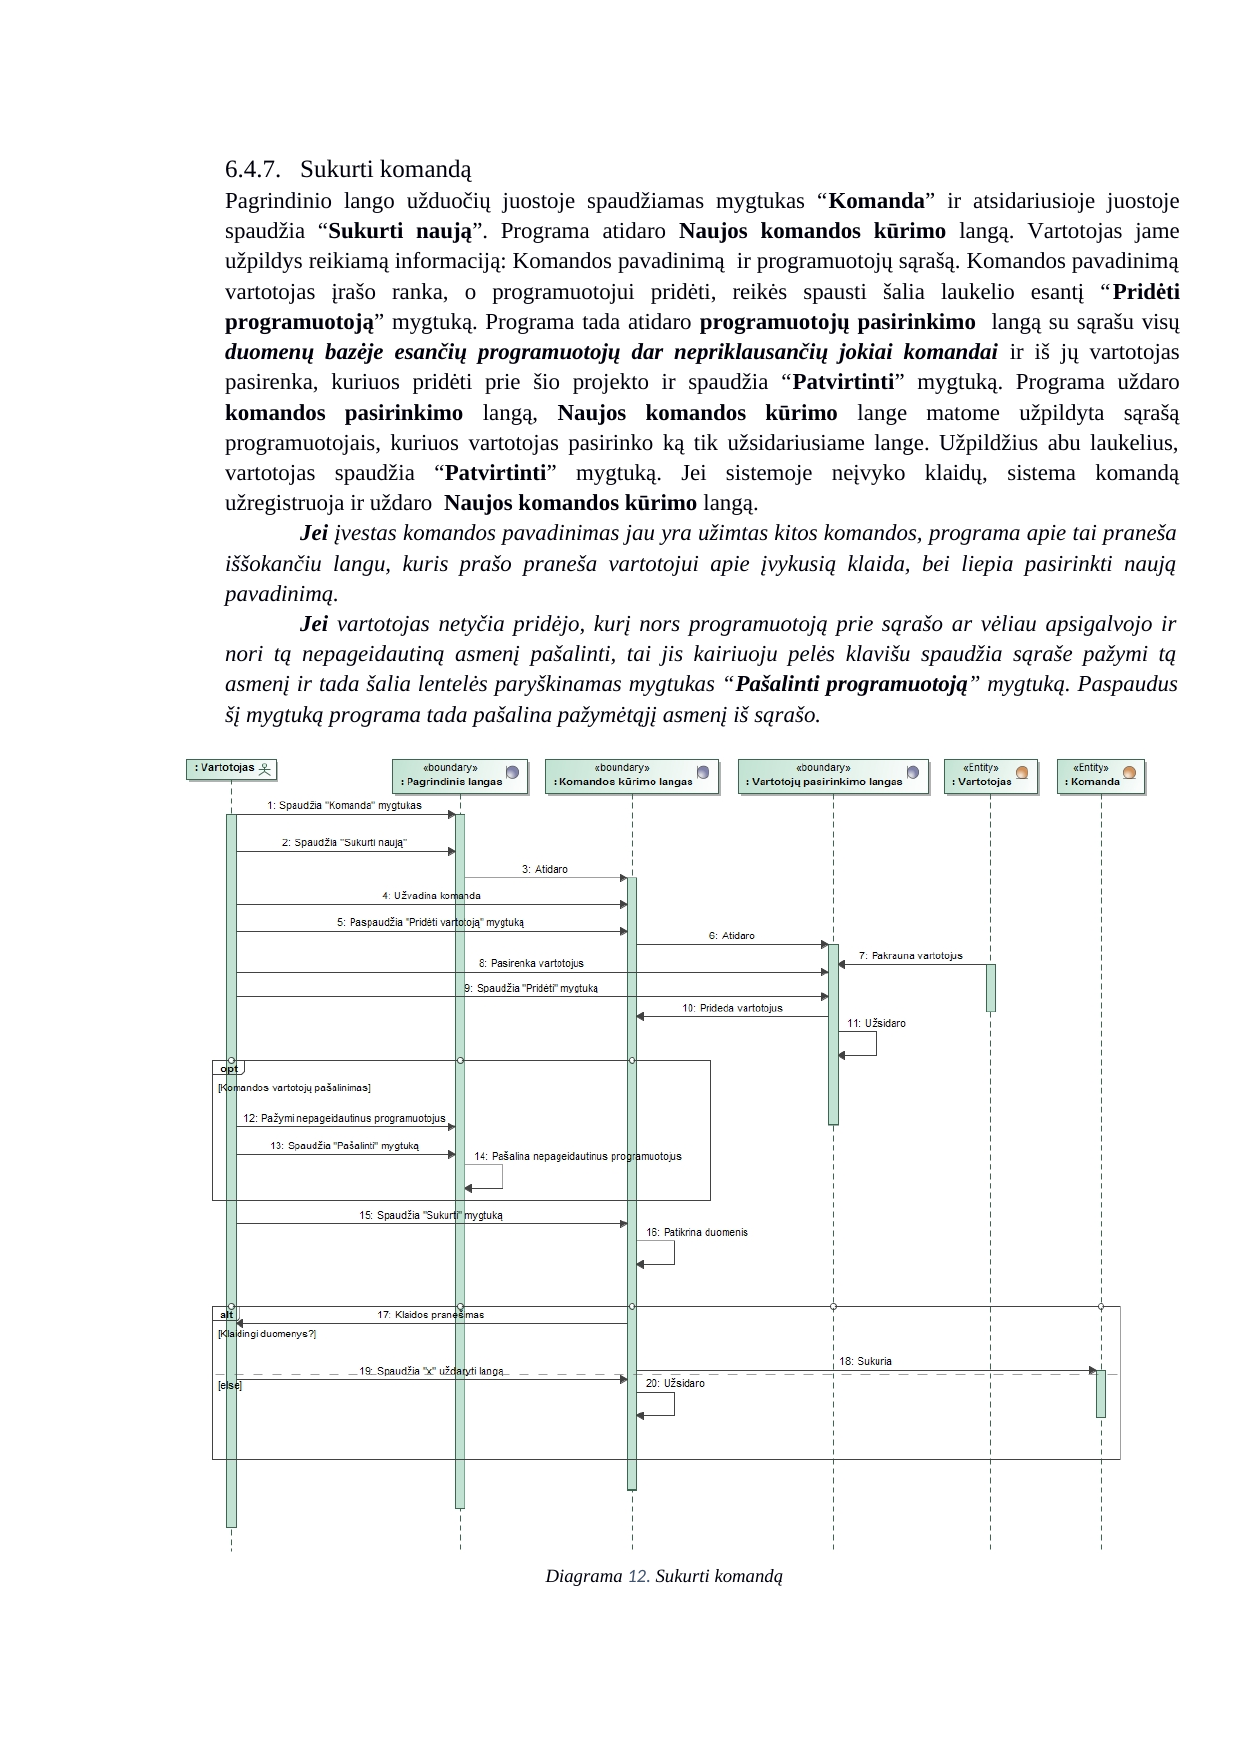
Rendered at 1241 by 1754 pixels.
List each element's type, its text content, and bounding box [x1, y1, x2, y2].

subtitle Sukurti komandą [225, 154, 1180, 183]
text Diagrama 12. Sukurti komandą [150, 1564, 1180, 1587]
text Jei įvestas komandos pavadinimas jau yra užimtas kitos komandos, programa apie tai praneša iššokančiu langu, kuris prašo praneša vartotojui apie įvykusią klaida, bei liepia pasirinkti naują pavadinimą. [225, 519, 1180, 606]
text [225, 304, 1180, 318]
picture [180, 731, 1150, 1561]
text Jei vartotojas netyčia pridėjo, kurį nors programuotoją prie sąrašo ar vėliau apsigalvojo ir nori tą nepageidautiną asmenį pašalinti, tai jis kairiuoju pelės klavišu spaudžia sąraše pažymi tą asmenį ir tada šalia lentelės paryškinamas mygtukas “Pašalinti programuotoją” mygtuką. Paspaudus šį mygtuką programa tada pašalina pažymėtąjį asmenį iš sąrašo. [225, 610, 1180, 727]
